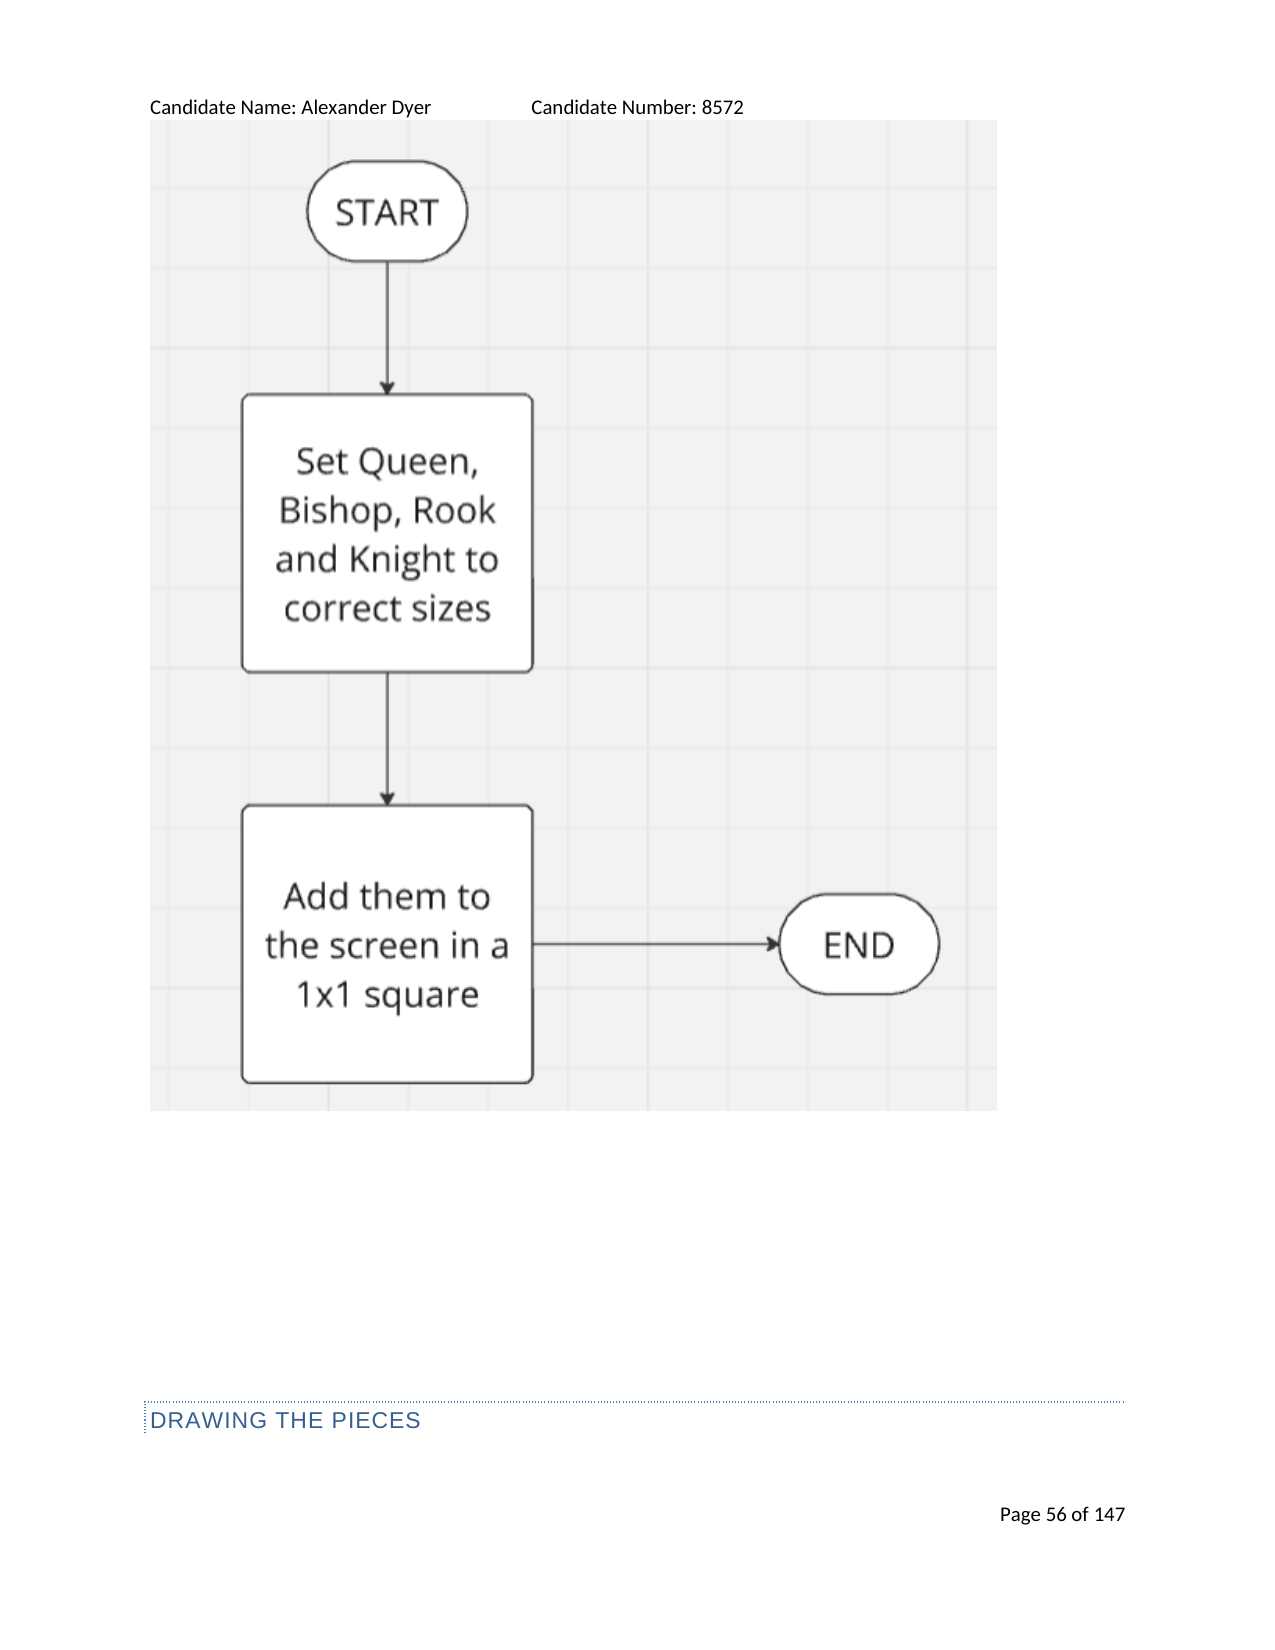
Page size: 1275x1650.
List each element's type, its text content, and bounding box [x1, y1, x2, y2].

subtitle Drawing the Pieces [144, 1401, 1125, 1433]
picture [150, 120, 997, 1111]
